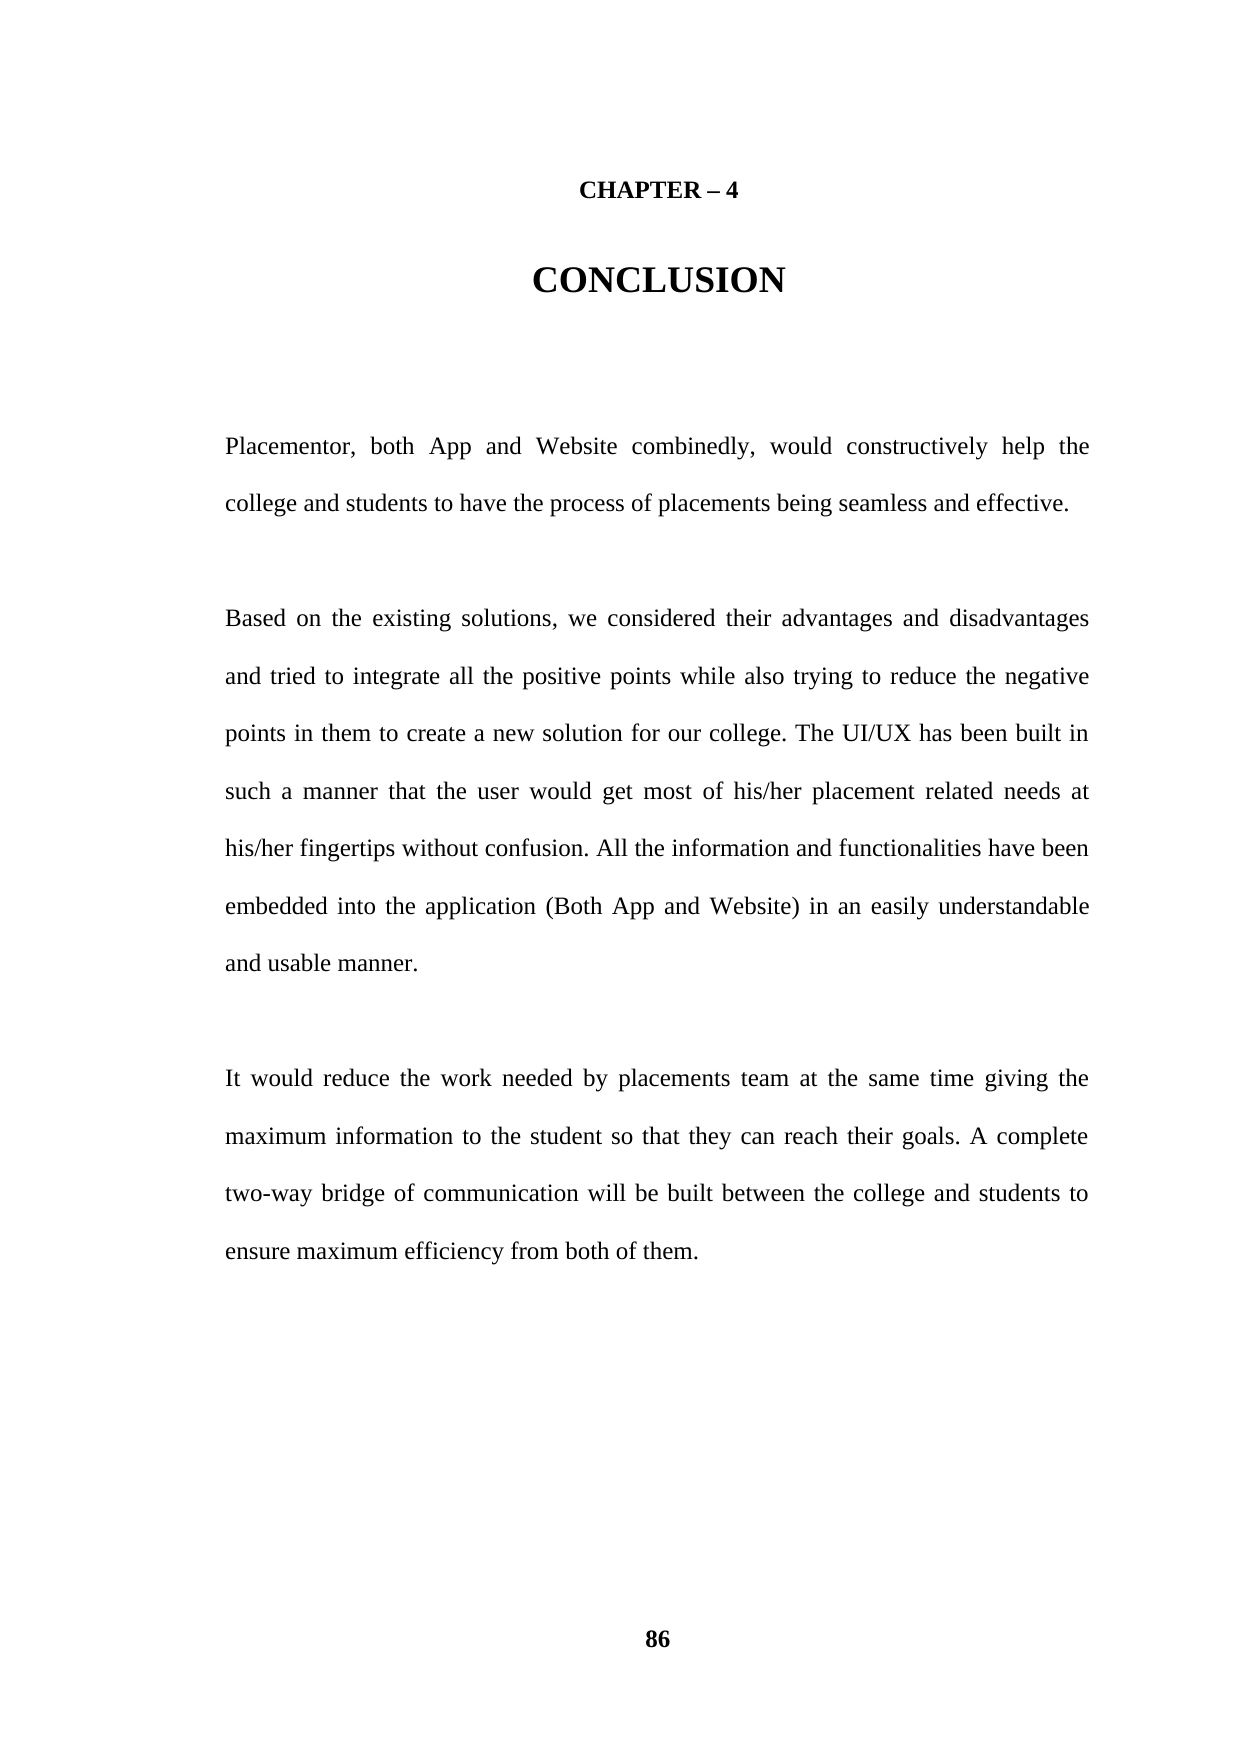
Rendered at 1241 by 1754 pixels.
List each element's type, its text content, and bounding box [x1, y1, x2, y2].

text Placementor, both App and Website combinedly, would constructively help the college and students to have the process of placements being seamless and effective. [225, 431, 1090, 517]
text It would reduce the work needed by placements team at the same time giving the maximum information to the student so that they can reach their goals. A complete two-way bridge of communication will be built between the college and students to ensure maximum efficiency from both of them. [225, 1063, 1090, 1265]
text CONCLUSION [225, 257, 1090, 301]
text Based on the existing solutions, we considered their advantages and disadvantages and tried to integrate all the positive points while also trying to reduce the negative points in them to create a new solution for our college. The UI/UX has been built in such a manner that the user would get most of his/her placement related needs at his/her fingertips without confusion. All the information and functionalities have been embedded into the application (Both App and Website) in an easily understandable and usable manner. [225, 603, 1090, 977]
text CHAPTER – 4 [225, 175, 1090, 204]
